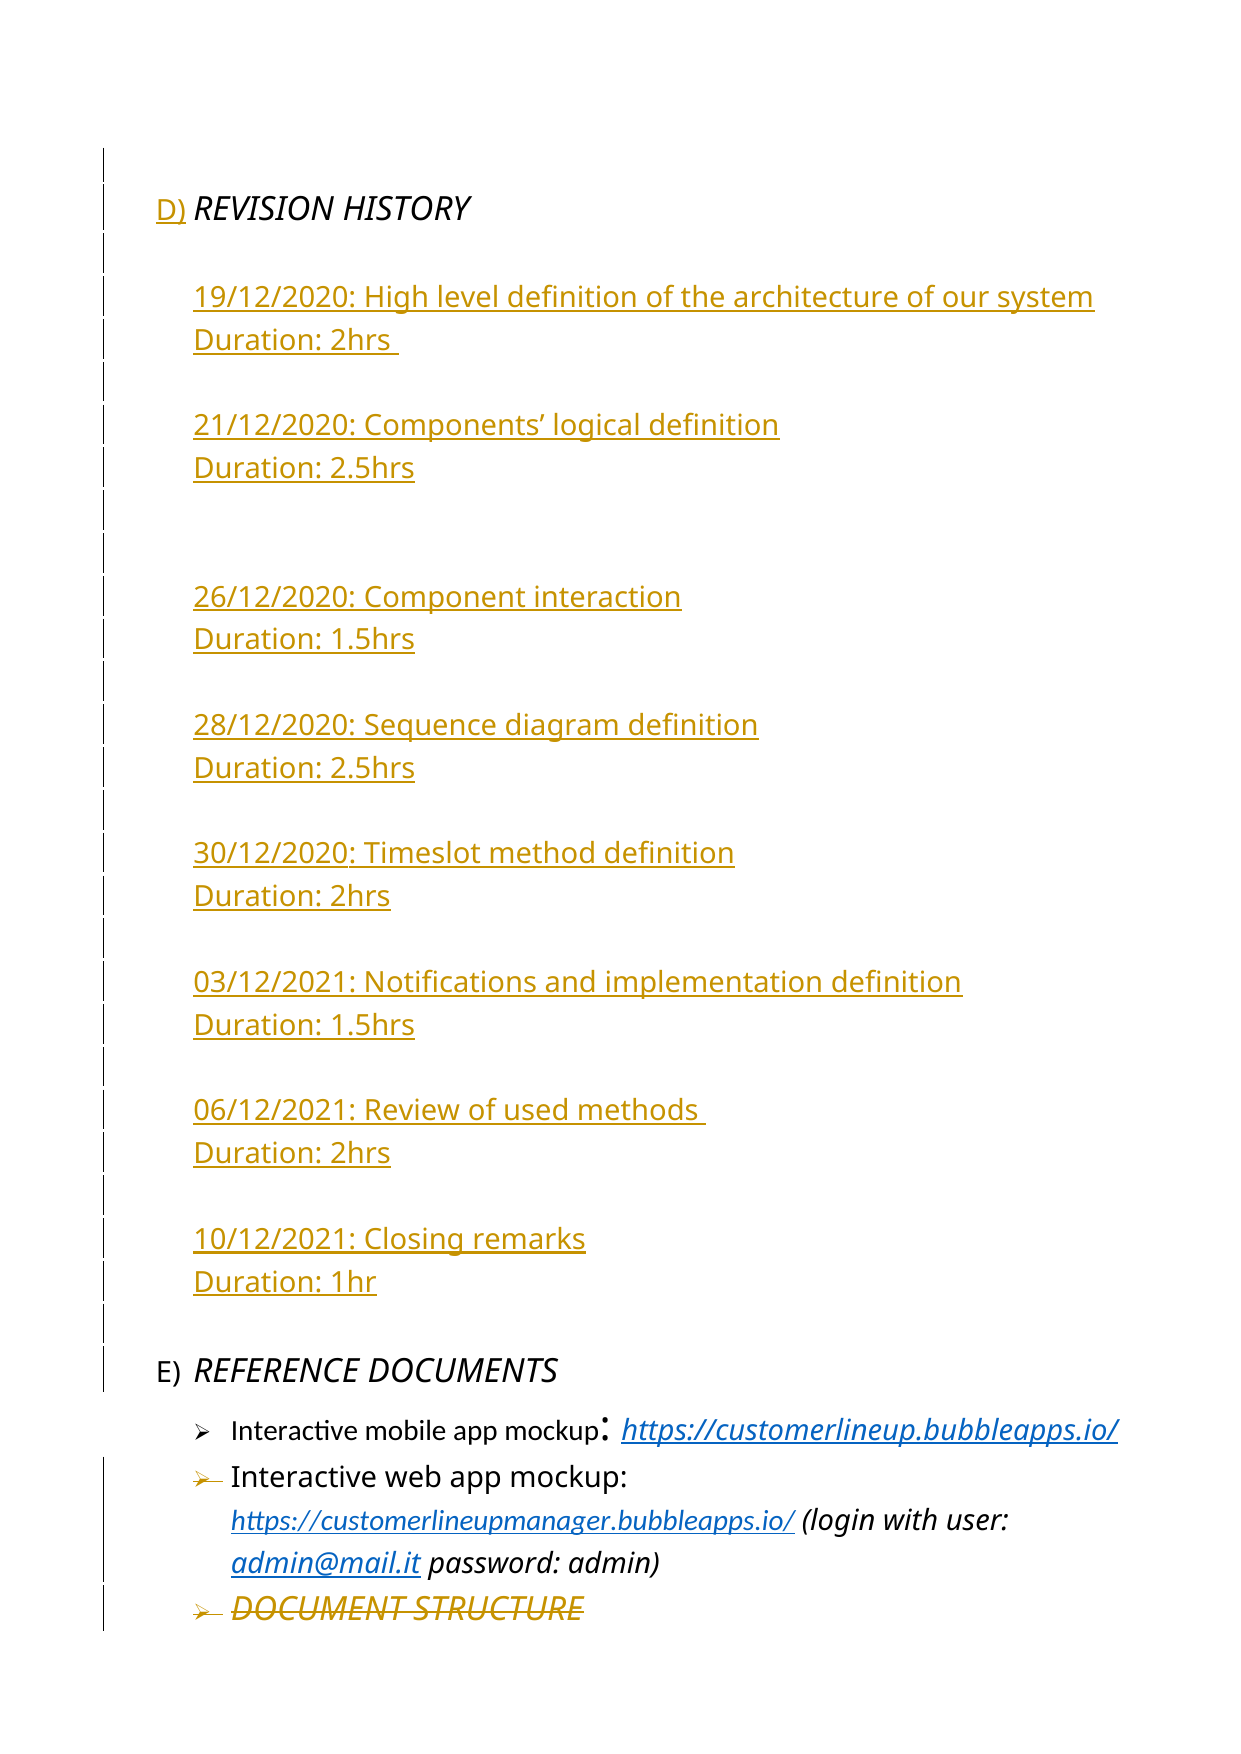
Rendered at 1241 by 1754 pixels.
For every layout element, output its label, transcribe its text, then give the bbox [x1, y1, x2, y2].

list Interactive web app mockup: https://customerlineupmanager.bubbleapps.io/ (login with user: admin@mail.it password: admin) [193, 1457, 1122, 1582]
list REVISION HISTORY [156, 184, 1122, 230]
list REFERENCE DOCUMENTS [156, 1346, 1122, 1392]
list Interactive mobile app mockup: https://customerlineup.bubbleapps.io/ [193, 1395, 1122, 1452]
